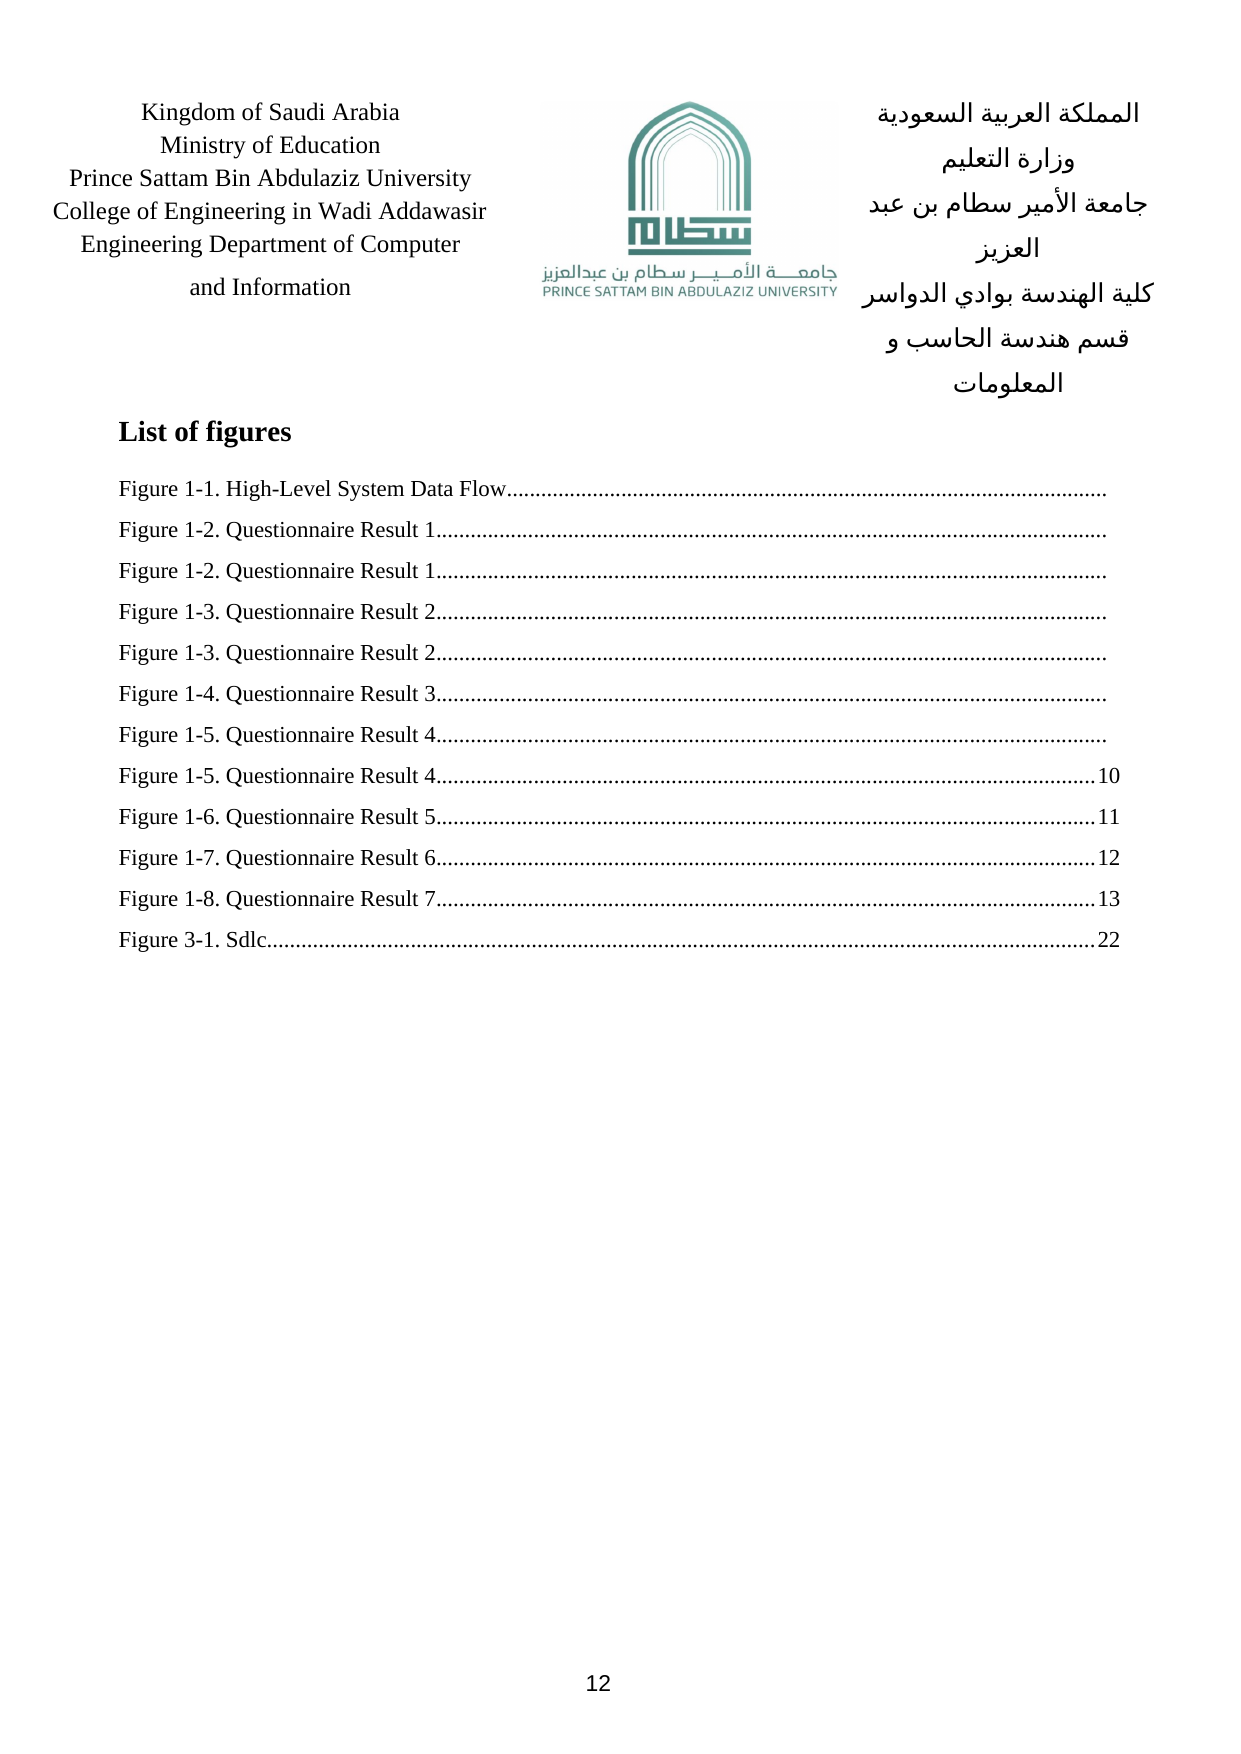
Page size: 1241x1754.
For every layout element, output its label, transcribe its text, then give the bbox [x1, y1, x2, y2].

text Figure 1-8. Questionnaire Result 7 13 [89, 885, 1107, 911]
text Figure 1-7. Questionnaire Result 6 12 [89, 844, 1107, 870]
text Figure 1-5. Questionnaire Result 4 10 [89, 762, 1107, 788]
text Figure 1-1. High-Level System Data Flow 6 [89, 475, 1107, 502]
text Figure 1-5. Questionnaire Result 4 9 [89, 721, 1107, 747]
text Figure 1-2. Questionnaire Result 1 7 [89, 516, 1107, 543]
text Figure 3-1. Sdlc 22 [89, 926, 1107, 952]
text Figure 1-6. Questionnaire Result 5 11 [89, 803, 1107, 829]
subtitle List of figures [118, 188, 1063, 448]
text Figure 1-2. Questionnaire Result 1 7 [89, 557, 1107, 584]
text Figure 1-4. Questionnaire Result 3 9 [89, 680, 1107, 706]
text Figure 1-3. Questionnaire Result 2 7 [89, 598, 1107, 624]
text Figure 1-3. Questionnaire Result 2 8 [89, 639, 1107, 666]
picture [543, 104, 836, 297]
